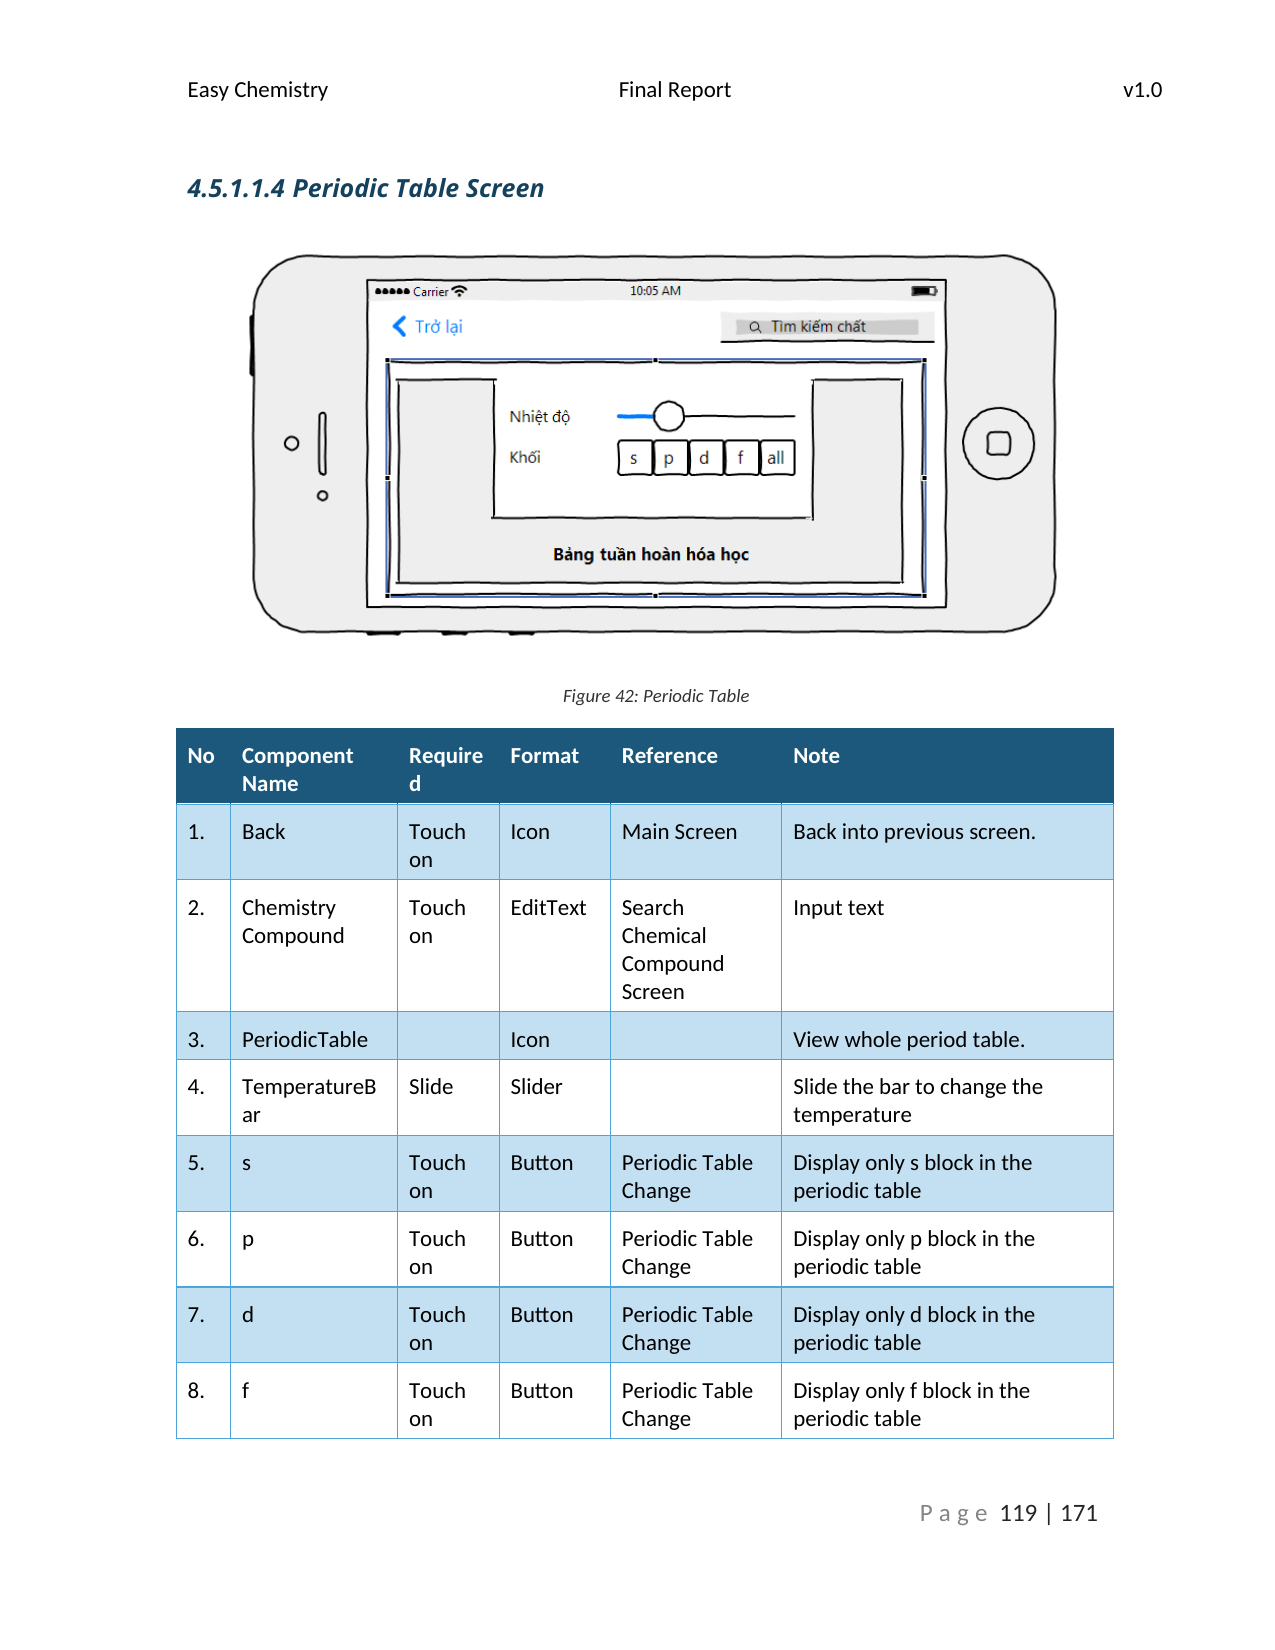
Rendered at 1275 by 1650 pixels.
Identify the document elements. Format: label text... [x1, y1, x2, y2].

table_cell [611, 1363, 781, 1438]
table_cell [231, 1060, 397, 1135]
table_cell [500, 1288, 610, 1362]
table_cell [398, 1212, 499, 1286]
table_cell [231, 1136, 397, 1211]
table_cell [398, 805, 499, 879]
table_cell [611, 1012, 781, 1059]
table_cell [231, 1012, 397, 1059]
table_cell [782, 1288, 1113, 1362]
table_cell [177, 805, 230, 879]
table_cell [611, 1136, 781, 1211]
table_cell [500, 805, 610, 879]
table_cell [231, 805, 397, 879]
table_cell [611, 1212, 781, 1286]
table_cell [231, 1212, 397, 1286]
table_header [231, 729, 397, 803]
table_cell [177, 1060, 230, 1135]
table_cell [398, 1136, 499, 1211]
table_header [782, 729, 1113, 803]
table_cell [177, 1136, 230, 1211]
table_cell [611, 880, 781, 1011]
picture [221, 224, 1091, 665]
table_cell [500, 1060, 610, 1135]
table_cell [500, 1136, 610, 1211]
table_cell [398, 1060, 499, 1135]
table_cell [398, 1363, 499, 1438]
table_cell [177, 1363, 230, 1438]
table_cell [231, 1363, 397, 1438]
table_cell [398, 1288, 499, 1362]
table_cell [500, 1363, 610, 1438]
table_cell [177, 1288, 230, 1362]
subtitle Periodic Table Screen [187, 171, 1125, 205]
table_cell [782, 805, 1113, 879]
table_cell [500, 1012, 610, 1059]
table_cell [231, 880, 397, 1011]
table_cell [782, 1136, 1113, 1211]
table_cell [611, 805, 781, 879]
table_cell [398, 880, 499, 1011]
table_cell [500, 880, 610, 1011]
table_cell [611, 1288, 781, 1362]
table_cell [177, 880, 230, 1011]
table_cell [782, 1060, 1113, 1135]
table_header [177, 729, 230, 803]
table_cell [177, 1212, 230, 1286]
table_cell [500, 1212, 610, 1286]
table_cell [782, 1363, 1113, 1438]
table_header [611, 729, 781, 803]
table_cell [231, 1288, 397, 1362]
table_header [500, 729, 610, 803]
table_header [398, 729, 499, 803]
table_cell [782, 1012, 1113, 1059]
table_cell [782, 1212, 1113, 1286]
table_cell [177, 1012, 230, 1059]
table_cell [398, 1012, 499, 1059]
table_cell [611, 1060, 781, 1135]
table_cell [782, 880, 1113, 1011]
